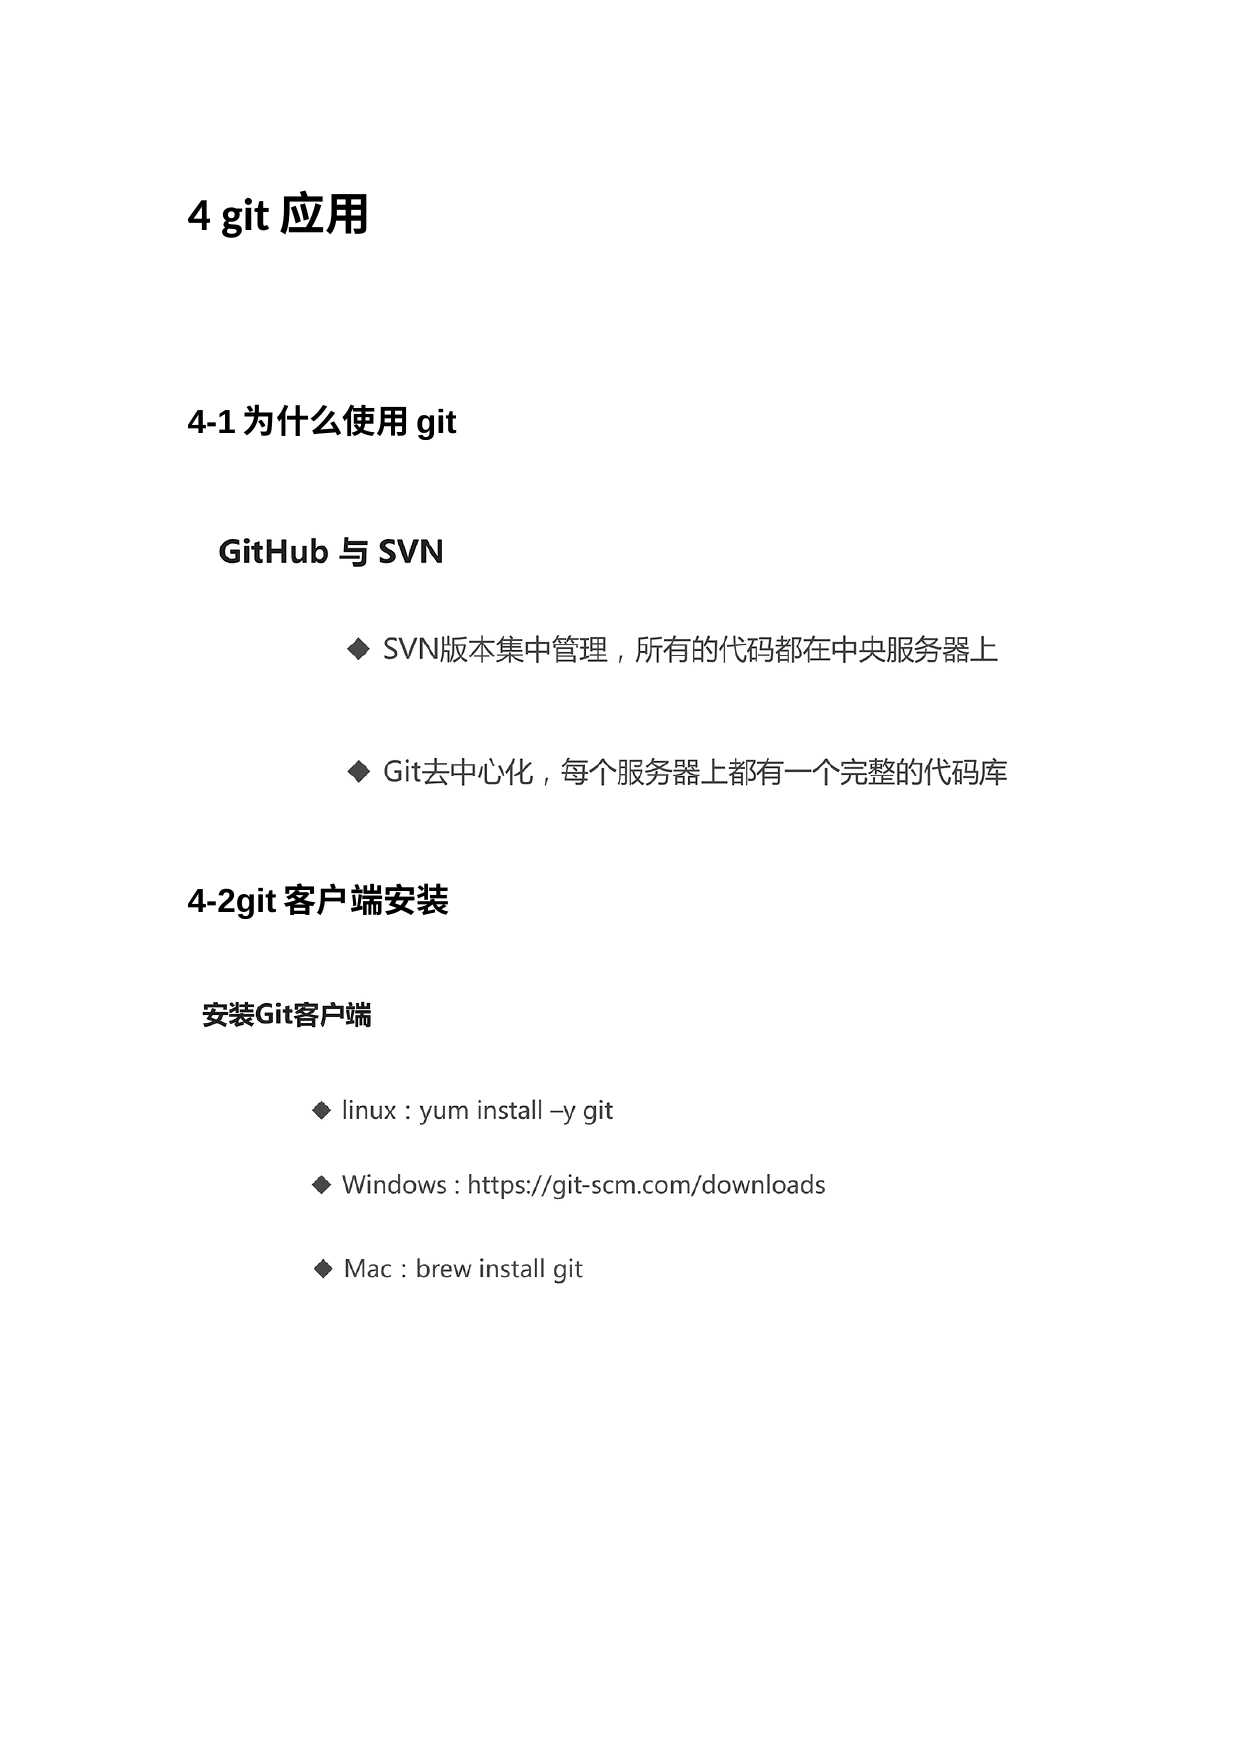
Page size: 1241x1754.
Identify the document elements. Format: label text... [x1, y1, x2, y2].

subtitle 4-1为什么使用git [187, 387, 1053, 452]
picture [187, 513, 1052, 819]
picture [187, 992, 854, 1312]
subtitle 4 git应用 [187, 162, 1053, 259]
subtitle 4-2git客户端安装 [187, 866, 1053, 931]
